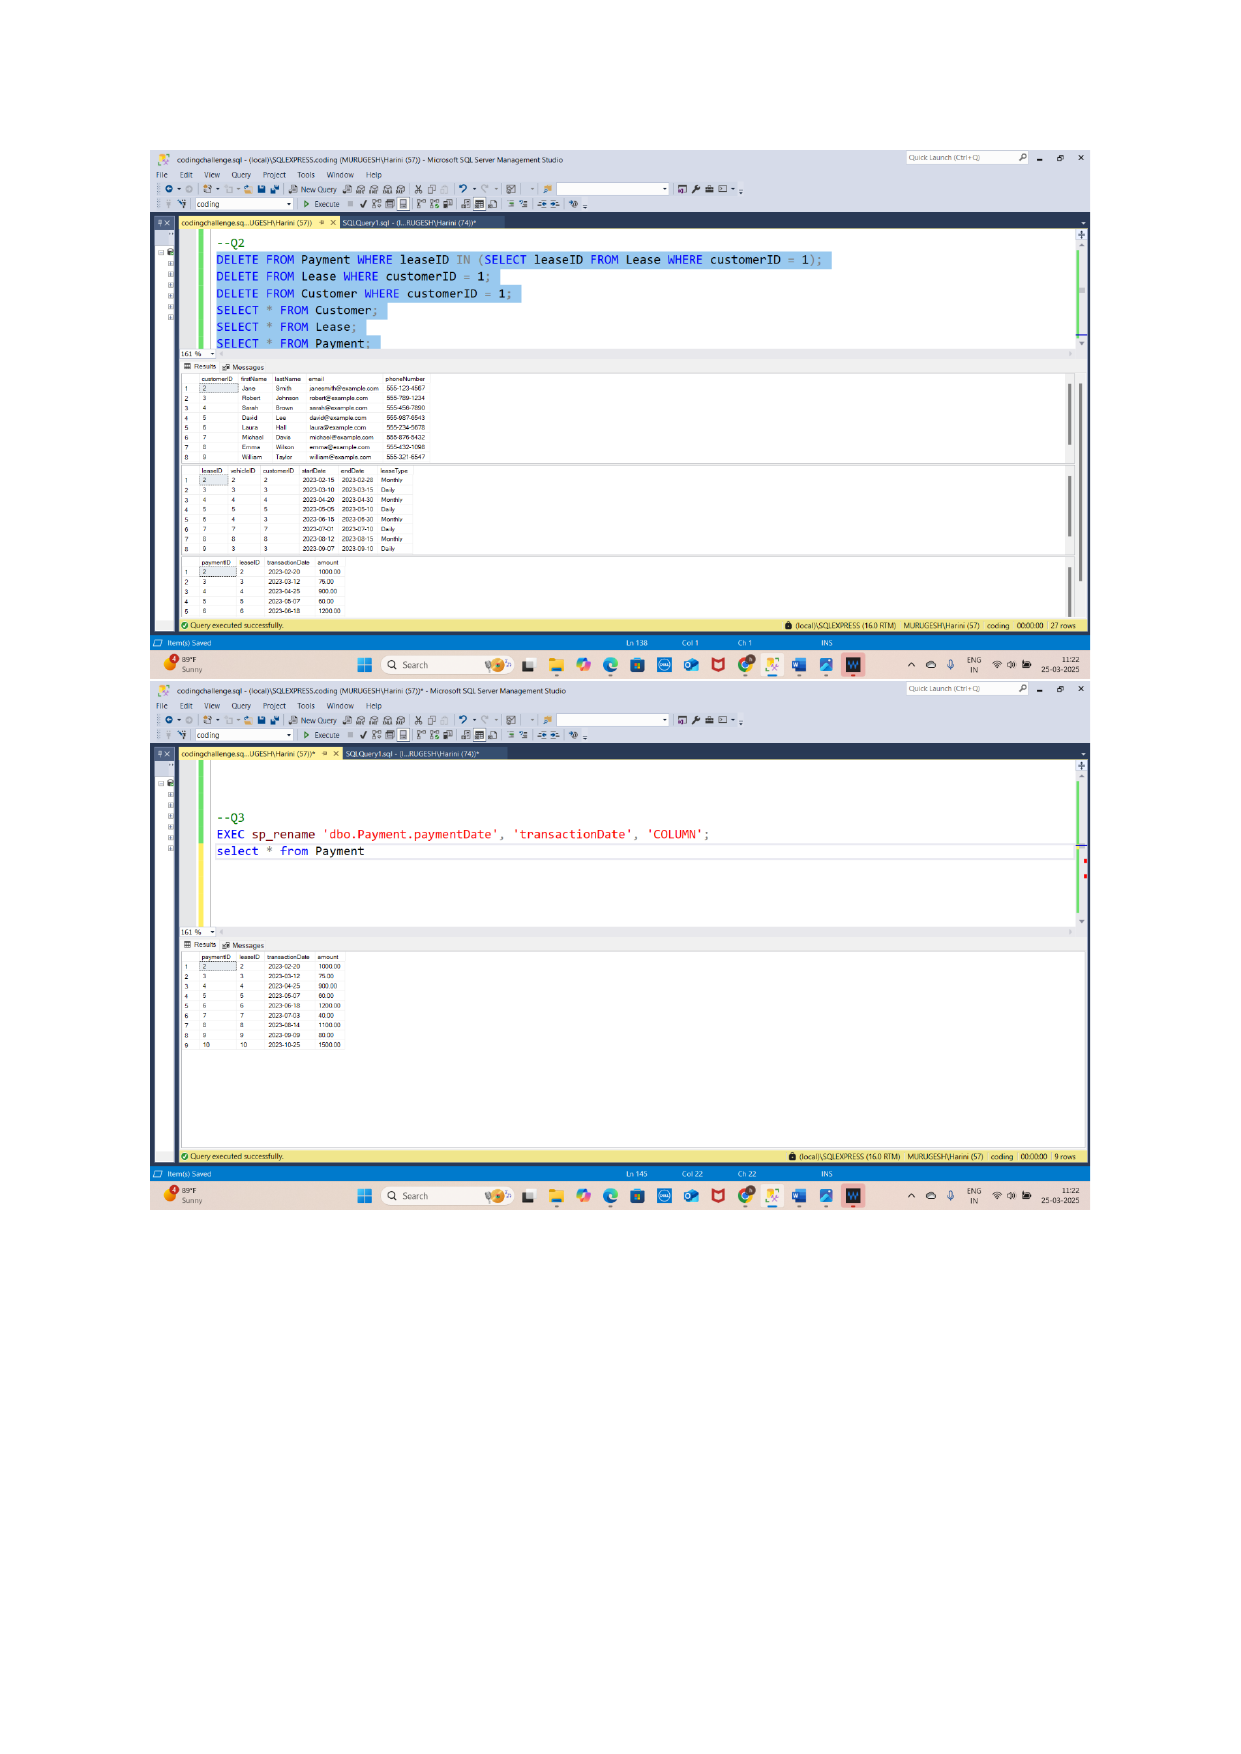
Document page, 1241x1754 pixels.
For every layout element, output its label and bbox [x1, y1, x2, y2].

picture [150, 681, 1091, 1210]
picture [150, 150, 1091, 679]
